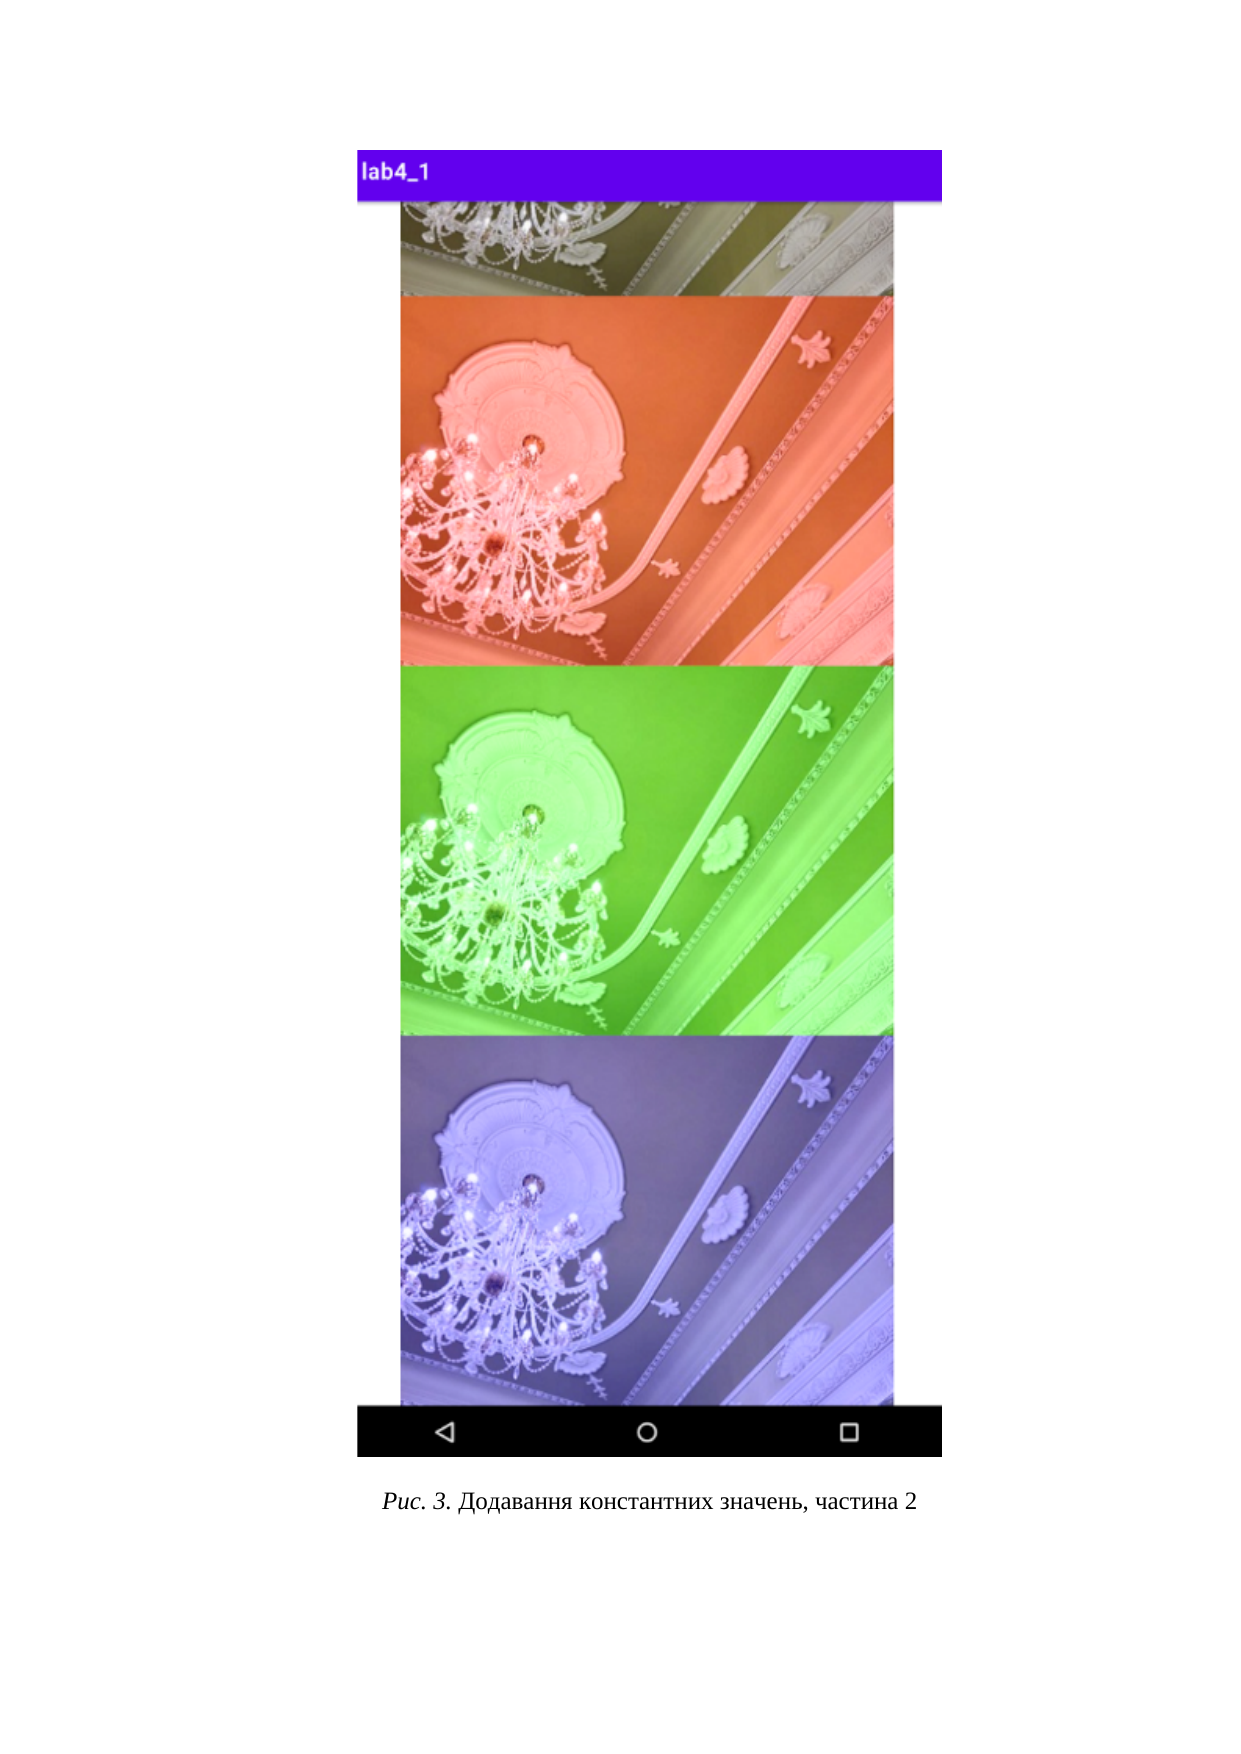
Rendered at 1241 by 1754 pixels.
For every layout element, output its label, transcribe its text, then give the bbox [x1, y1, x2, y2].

text Рис. 3. Додавання константних значень, частина 2 [150, 1486, 1090, 1515]
picture [357, 150, 942, 1457]
